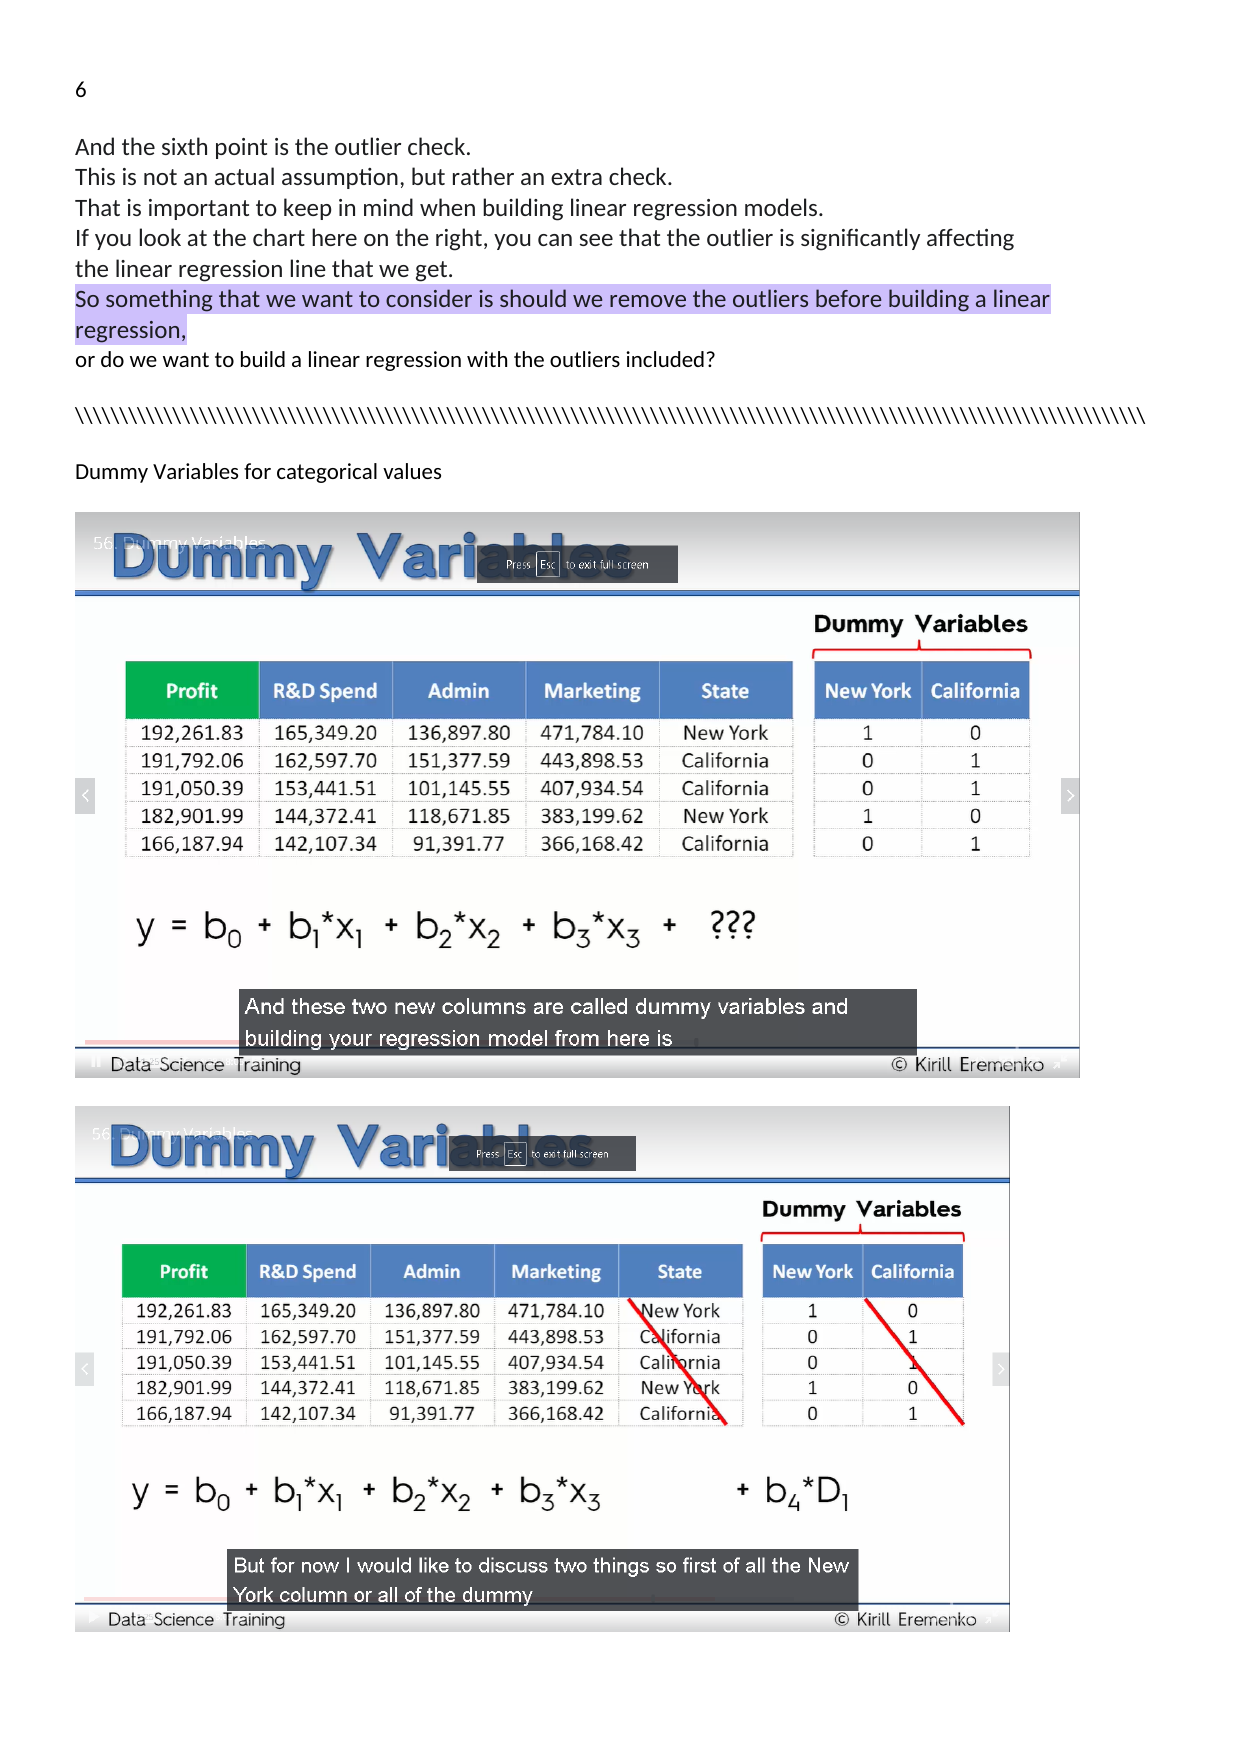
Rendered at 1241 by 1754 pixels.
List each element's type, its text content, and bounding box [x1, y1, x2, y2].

text And the sixth point is the outlier check. [75, 131, 1165, 162]
text 6 [75, 75, 1165, 103]
text the linear regression line that we get. [75, 253, 1165, 284]
text \\\\\\\\\\\\\\\\\\\\\\\\\\\\\\\\\\\\\\\\\\\\\\\\\\\\\\\\\\\\\\\\\\\\\\\\\\\\\\\\\\\\\\\\\\\\\\\\\\\\\\\\\\\\\\\\\\\\\\\\\ [75, 401, 1165, 429]
text Dummy Variables for categorical values [75, 457, 1165, 485]
text or do we want to build a linear regression with the outliers included? [75, 345, 1165, 373]
text If you look at the chart here on the right, you can see that the outlier is significantly affecting [75, 223, 1165, 253]
text This is not an actual assumption, but rather an extra check. [75, 162, 1165, 192]
picture [75, 512, 1080, 1078]
text That is important to keep in mind when building linear regression models. [75, 192, 1165, 223]
text So something that we want to consider is should we remove the outliers before building a linear regression, [187, 284, 1165, 345]
picture [75, 1106, 1010, 1632]
